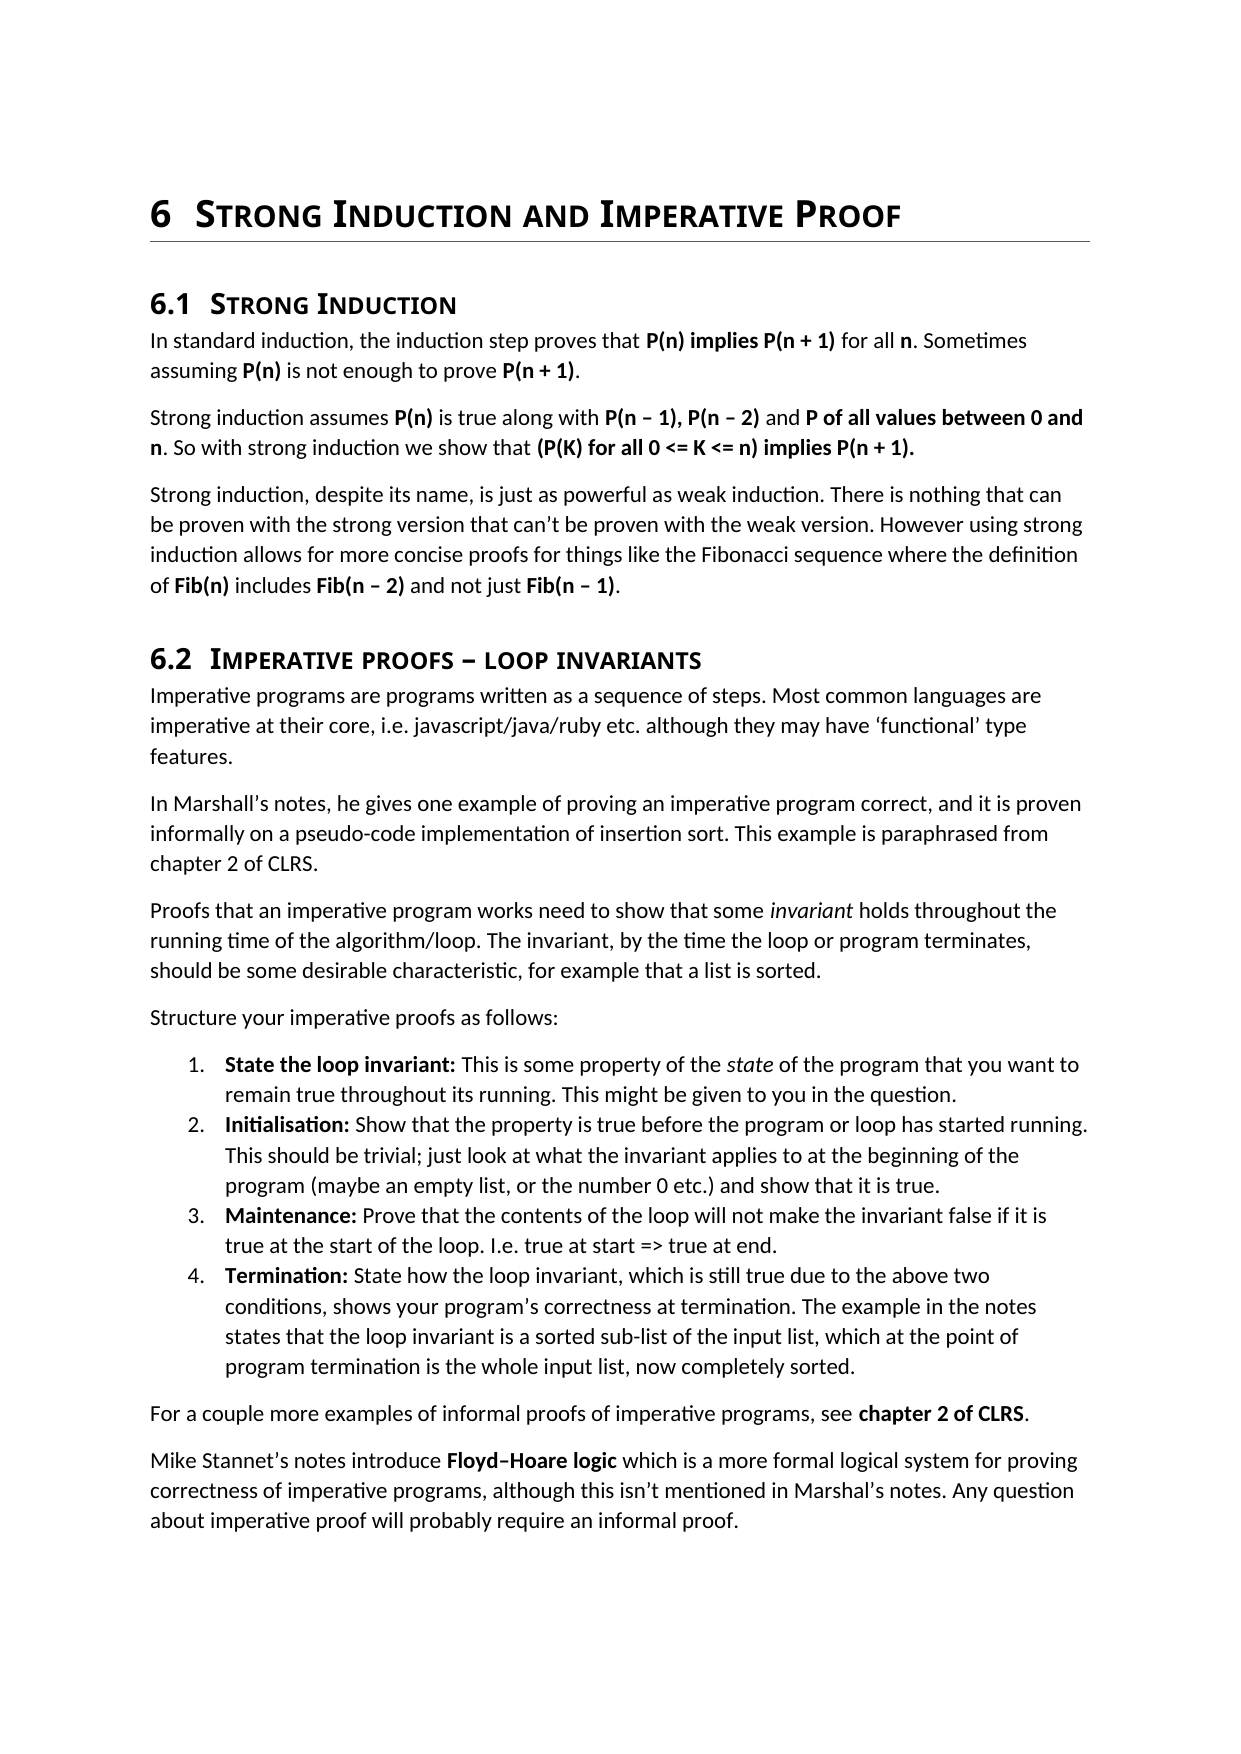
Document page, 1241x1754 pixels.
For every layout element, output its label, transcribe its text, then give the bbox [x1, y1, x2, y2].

text Imperative programs are programs written as a sequence of steps. Most common languages are imperative at their core, i.e. javascript/java/ruby etc. although they may have ‘functional’ type features. [150, 681, 1090, 770]
list Initialisation: Show that the property is true before the program or loop has started running. This should be trivial; just look at what the invariant applies to at the beginning of the program (maybe an empty list, or the number 0 etc.) and show that it is true. [187, 1111, 1090, 1199]
text In Marshall’s notes, he gives one example of proving an imperative program correct, and it is proven informally on a pseudo-code implementation of insertion sort. This example is paraphrased from chapter 2 of CLRS. [150, 789, 1090, 877]
list State the loop invariant: This is some property of the state of the program that you want to remain true throughout its running. This might be given to you in the question. [187, 1050, 1090, 1108]
subtitle Strong Induction and Imperative Proof [150, 187, 1090, 241]
text Strong induction assumes P(n) is true along with P(n – 1), P(n – 2) and P of all values between 0 and n. So with strong induction we show that (P(K) for all 0 <= K <= n) implies P(n + 1). [150, 403, 1090, 461]
text Proofs that an imperative program works need to show that some invariant holds throughout the running time of the algorithm/loop. The invariant, by the time the loop or program terminates, should be some desirable characteristic, for example that a list is sorted. [150, 896, 1090, 984]
text In standard induction, the induction step proves that P(n) implies P(n + 1) for all n. Sometimes assuming P(n) is not enough to prove P(n + 1). [150, 326, 1090, 384]
text For a couple more examples of informal proofs of imperative programs, see chapter 2 of CLRS. [150, 1399, 1090, 1427]
text Structure your imperative proofs as follows: [150, 1003, 1090, 1031]
text Mike Stannet’s notes introduce Floyd–Hoare logic which is a more formal logical system for proving correctness of imperative programs, although this isn’t mentioned in Marshal’s notes. Any question about imperative proof will probably require an informal proof. [150, 1446, 1090, 1534]
list Termination: State how the loop invariant, which is still true due to the above two conditions, shows your program’s correctness at termination. The example in the notes states that the loop invariant is a sorted sub-list of the input list, which at the point of program termination is the whole input list, now completely sorted. [187, 1262, 1090, 1380]
list Maintenance: Prove that the contents of the loop will not make the invariant false if it is true at the start of the loop. I.e. true at start => true at end. [187, 1201, 1090, 1259]
text Strong induction, despite its name, is just as powerful as weak induction. There is nothing that can be proven with the strong version that can’t be proven with the weak version. However using strong induction allows for more concise proofs for things like the Fibonacci sequence where the definition of Fib(n) includes Fib(n – 2) and not just Fib(n – 1). [150, 480, 1090, 599]
subtitle Imperative proofs – loop invariants [150, 638, 1090, 678]
subtitle Strong Induction [150, 283, 1090, 323]
